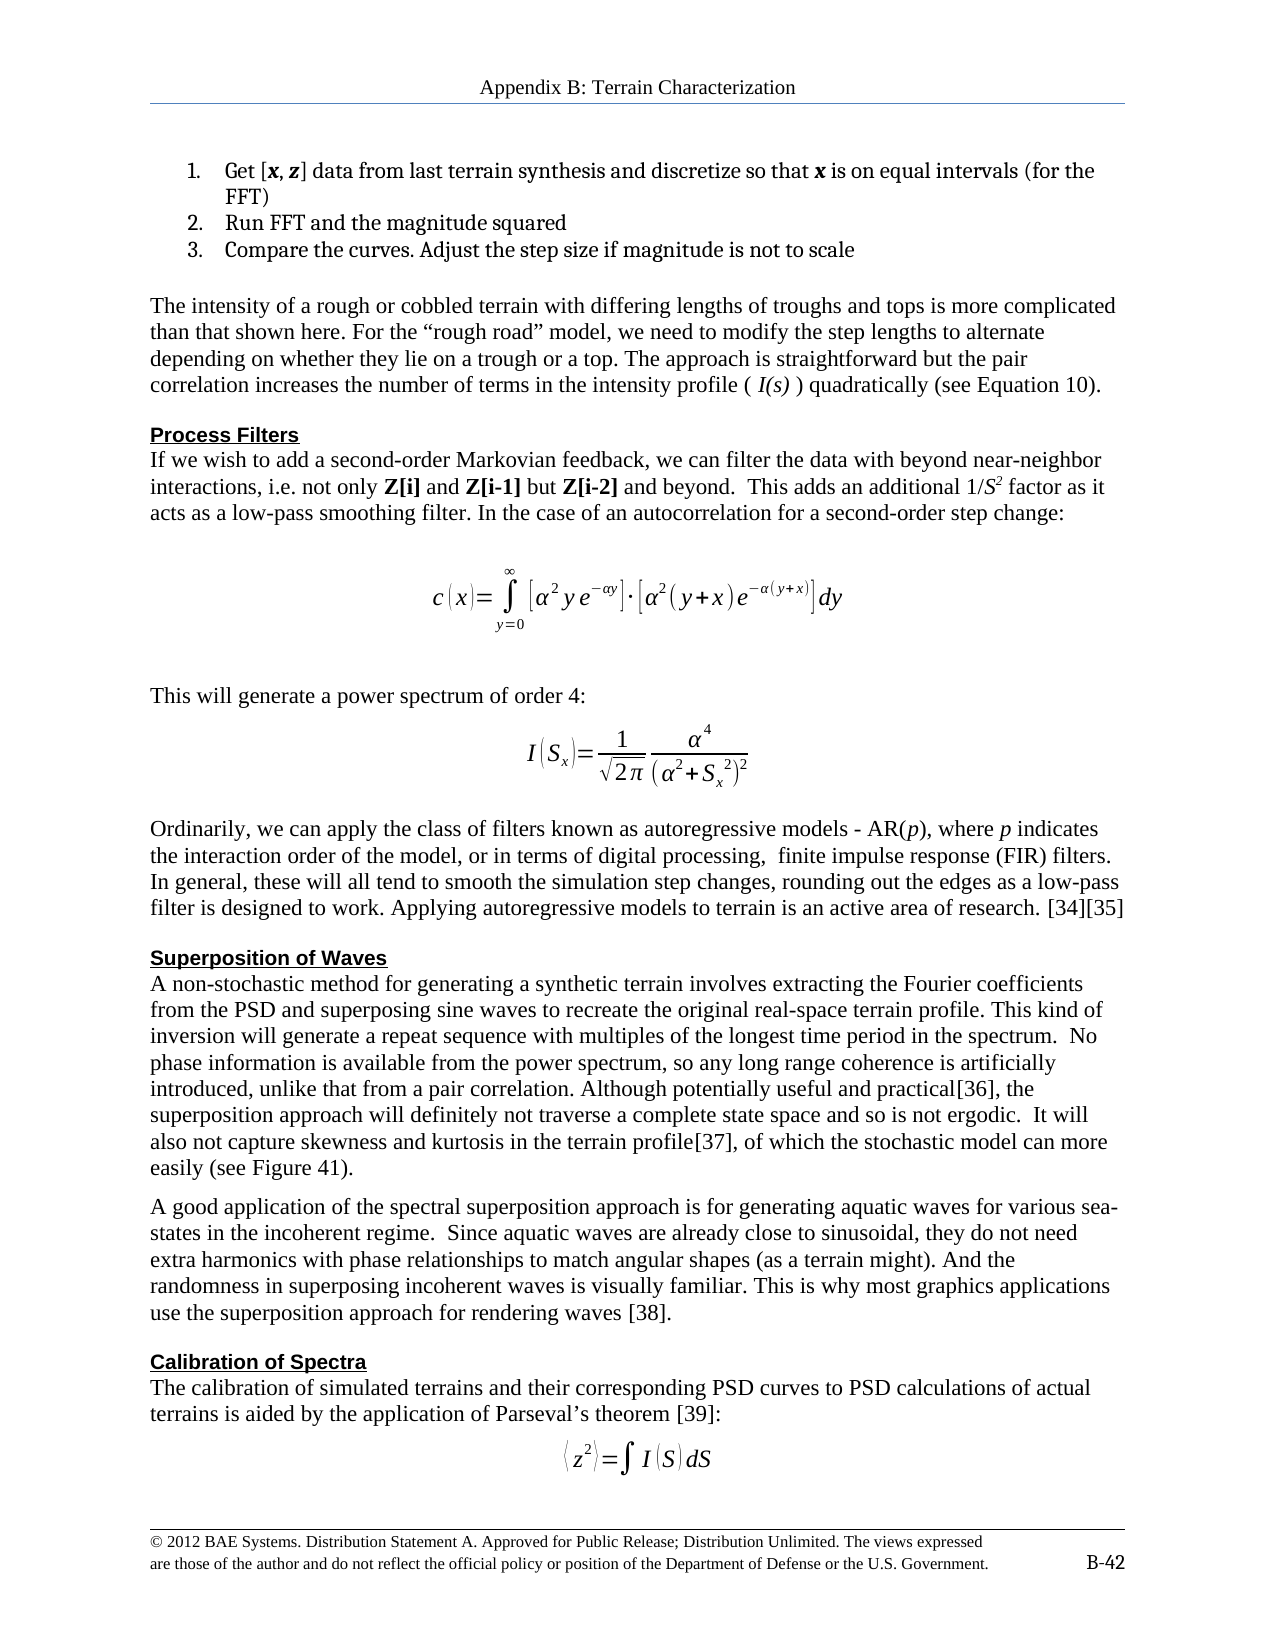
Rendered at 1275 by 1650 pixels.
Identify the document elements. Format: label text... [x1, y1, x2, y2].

subtitle Calibration of Spectra [150, 1350, 1125, 1374]
list Get [x, z] data from last terrain synthesis and discretize so that x is on equal intervals (for the FFT) [187, 157, 1125, 210]
list Compare the curves. Adjust the step size if magnitude is not to scale [187, 236, 1125, 263]
text A good application of the spectral superposition approach is for generating aquatic waves for various sea-states in the incoherent regime. Since aquatic waves are already close to sinusoidal, they do not need extra harmonics with phase relationships to match angular shapes (as a terrain might). And the randomness in superposing incoherent waves is visually familiar. This is why most graphics applications use the superposition approach for rendering waves [38]. [150, 1193, 1125, 1325]
text Ordinarily, we can apply the class of filters known as autoregressive models - AR(p), where p indicates the interaction order of the model, or in terms of digital processing, finite impulse response (FIR) filters. In general, these will all tend to smooth the simulation step changes, rounding out the edges as a low-pass filter is designed to work. Applying autoregressive models to terrain is an active area of research. [34][35] [150, 815, 1125, 921]
text The calibration of simulated terrains and their corresponding PSD curves to PSD calculations of actual terrains is aided by the application of Parseval’s theorem [39]: [150, 1374, 1125, 1427]
text This will generate a power spectrum of order 4: [150, 682, 1125, 708]
subtitle Process Filters [150, 422, 1125, 446]
text If we wish to add a second-order Markovian feedback, we can filter the data with beyond near-neighbor interactions, i.e. not only Z[i] and Z[i-1] but Z[i-2] and beyond. This adds an additional 1/S2 factor as it acts as a low-pass smoothing filter. In the case of an autocorrelation for a second-order step change: [150, 446, 1125, 525]
text A non-stochastic method for generating a synthetic terrain involves extracting the Fourier coefficients from the PSD and superposing sine waves to recreate the original real-space terrain profile. This kind of inversion will generate a repeat sequence with multiples of the longest time period in the spectrum. No phase information is available from the power spectrum, so any long range coherence is artificially introduced, unlike that from a pair correlation. Although potentially useful and practical[36], the superposition approach will definitely not traverse a complete state space and so is not ergodic. It will also not capture skewness and kurtosis in the terrain profile[37], of which the stochastic model can more easily (see Figure 41). [150, 970, 1125, 1181]
text The intensity of a rough or cobbled terrain with differing lengths of troughs and tops is more complicated than that shown here. For the “rough road” model, we need to modify the step lengths to alternate depending on whether they lie on a trough or a top. The approach is straightforward but the pair correlation increases the number of terms in the intensity profile ( I(s) ) quadratically (see Equation 10). [150, 292, 1125, 397]
list Run FFT and the magnitude squared [187, 210, 1125, 236]
subtitle Superposition of Waves [150, 946, 1125, 970]
